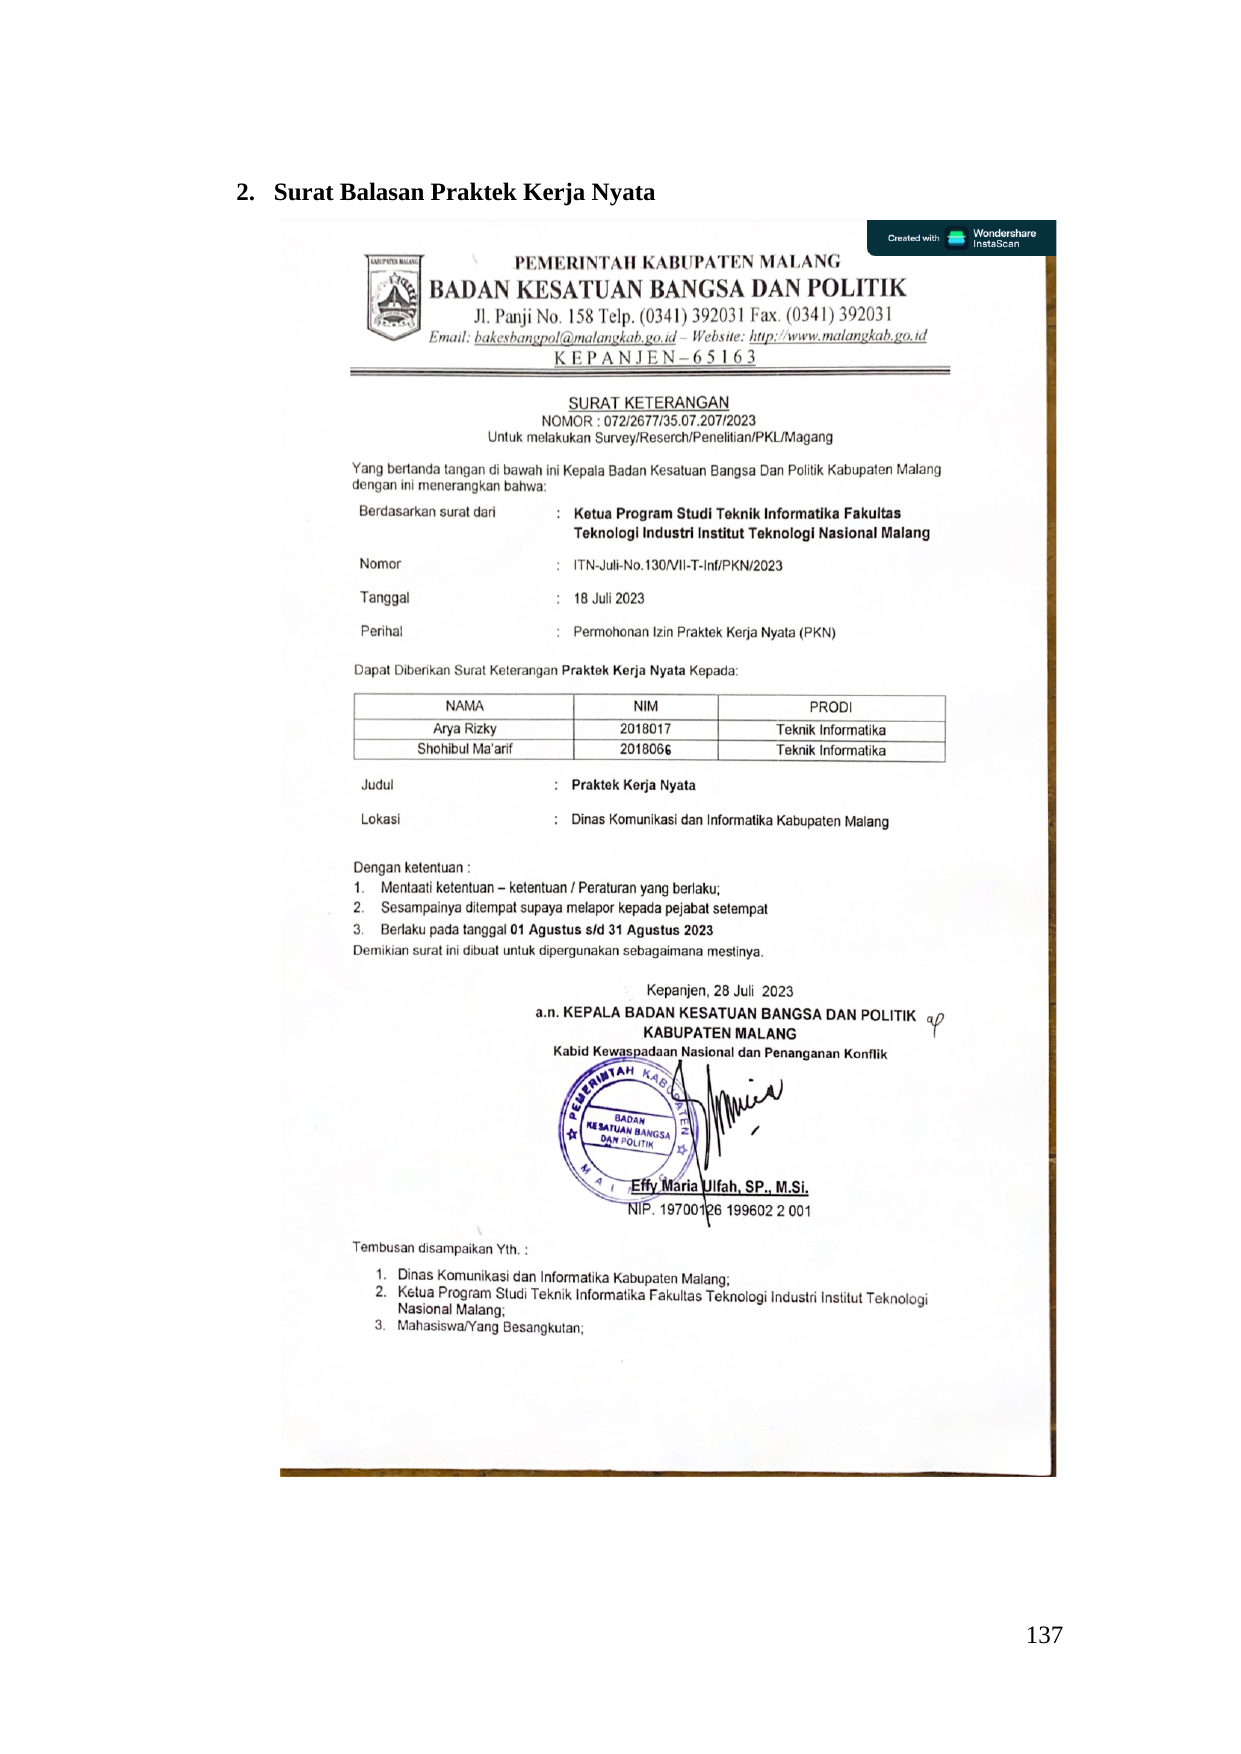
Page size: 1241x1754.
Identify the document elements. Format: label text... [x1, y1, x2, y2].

list Surat Balasan Praktek Kerja Nyata [236, 177, 1063, 206]
picture [280, 220, 1057, 1477]
